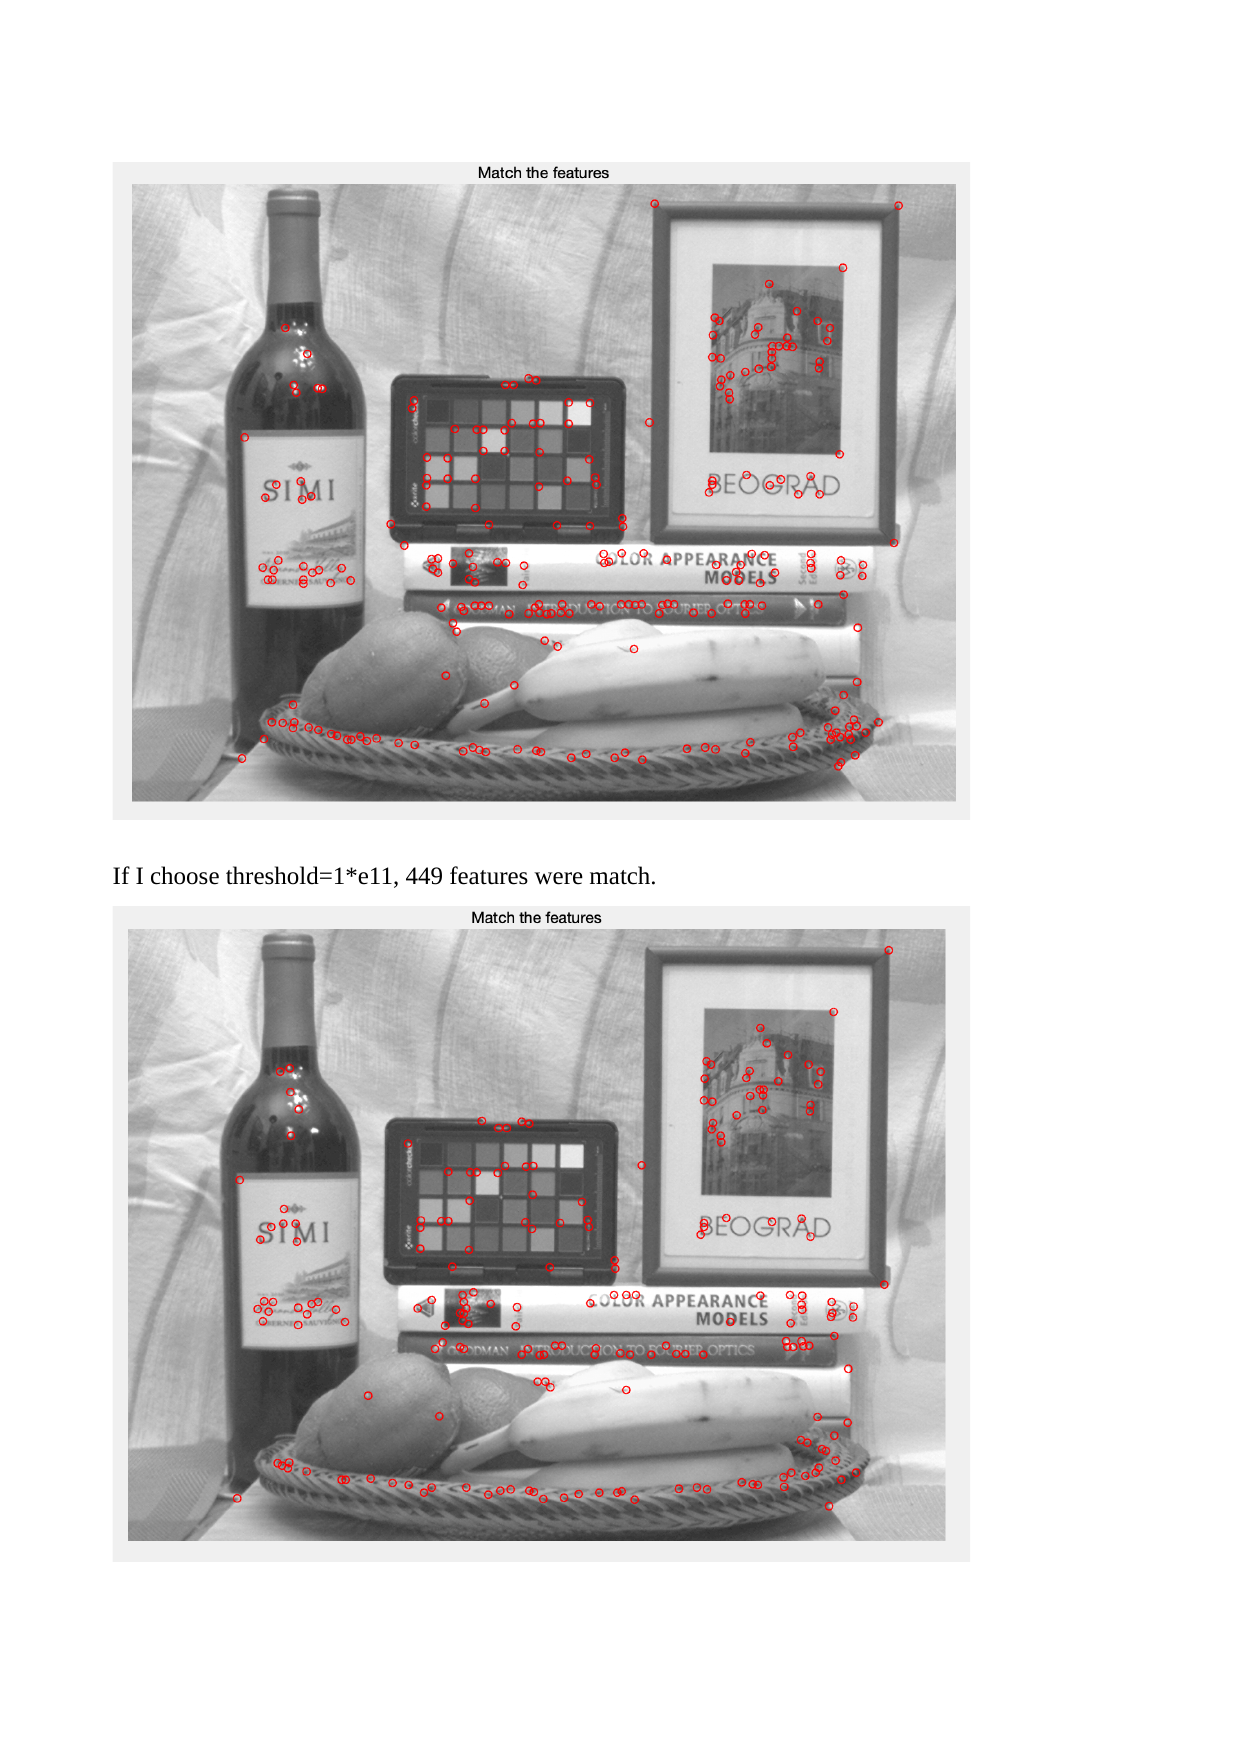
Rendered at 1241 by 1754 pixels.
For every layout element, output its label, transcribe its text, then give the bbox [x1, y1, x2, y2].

picture [112, 906, 971, 1562]
picture [112, 162, 971, 820]
text If I choose threshold=1*e11, 449 features were match. [112, 859, 1128, 892]
